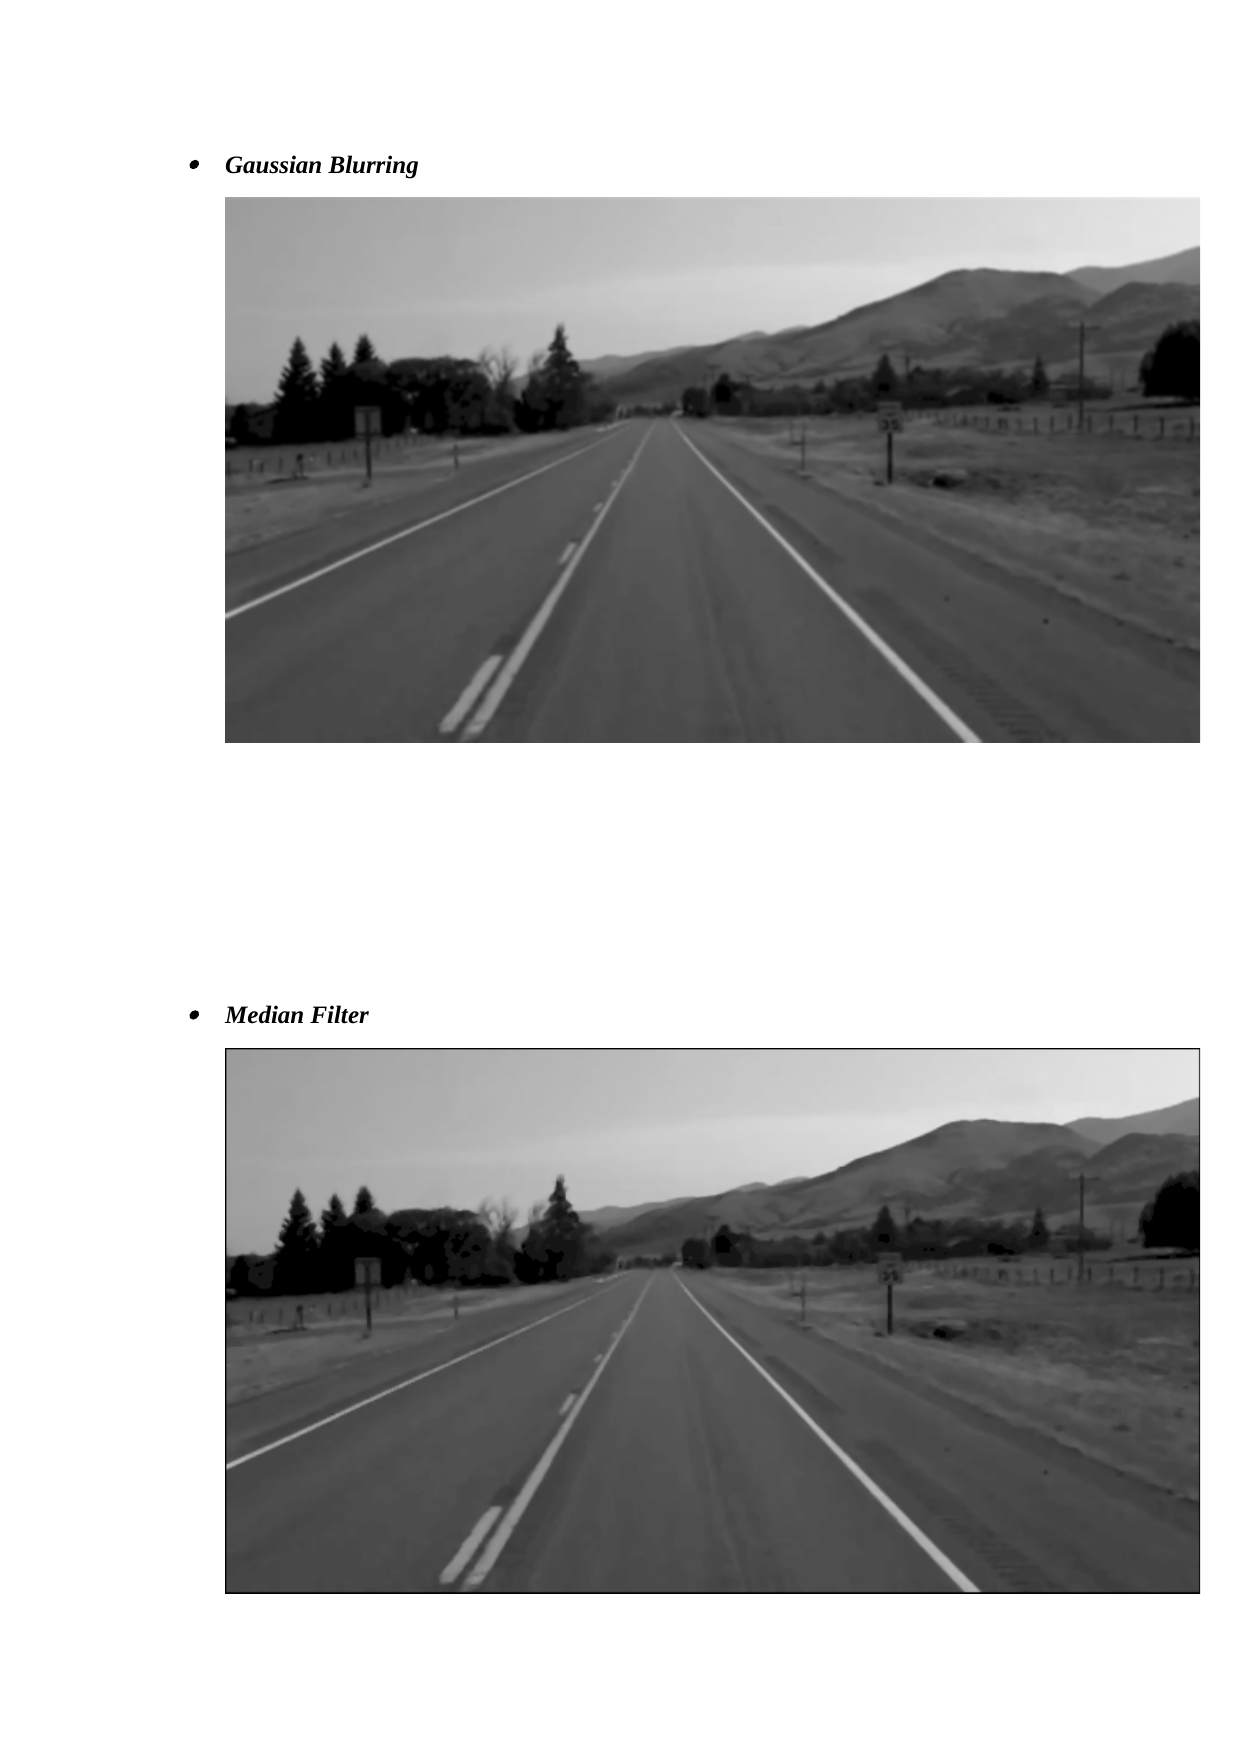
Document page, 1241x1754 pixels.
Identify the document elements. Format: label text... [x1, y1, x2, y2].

list Median Filter [187, 1000, 1090, 1029]
list Gaussian Blurring [187, 150, 1090, 179]
picture [225, 1048, 1200, 1594]
picture [225, 197, 1200, 743]
